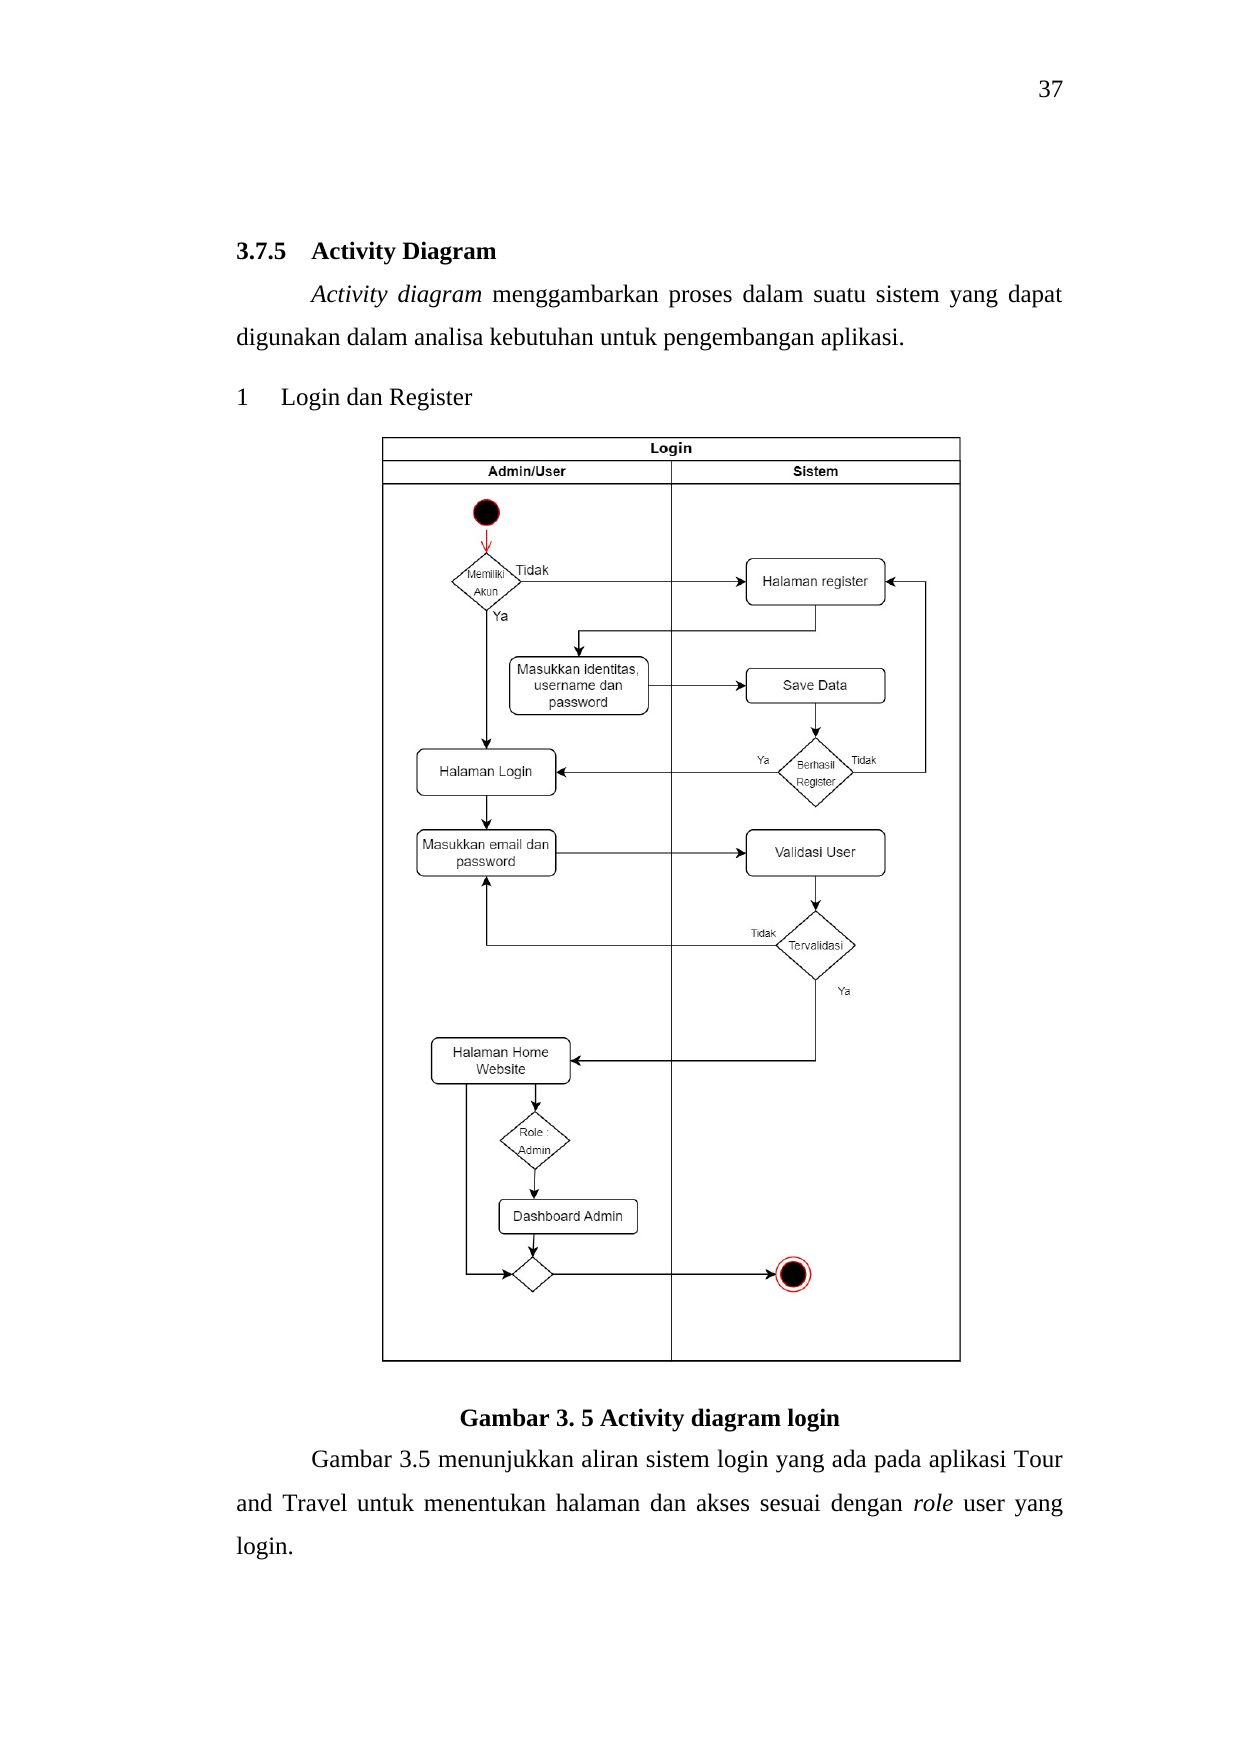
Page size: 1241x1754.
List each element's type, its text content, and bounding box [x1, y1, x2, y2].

text Gambar 3.5 menunjukkan aliran sistem login yang ada pada aplikasi Tour and Travel untuk menentukan halaman dan akses sesuai dengan role user yang login. [236, 1444, 1063, 1559]
picture [371, 425, 973, 1373]
subtitle Activity Diagram [236, 236, 1063, 265]
text Activity diagram menggambarkan proses dalam suatu sistem yang dapat digunakan dalam analisa kebutuhan untuk pengembangan aplikasi. [236, 279, 1063, 351]
list Login dan Register [236, 382, 1063, 411]
